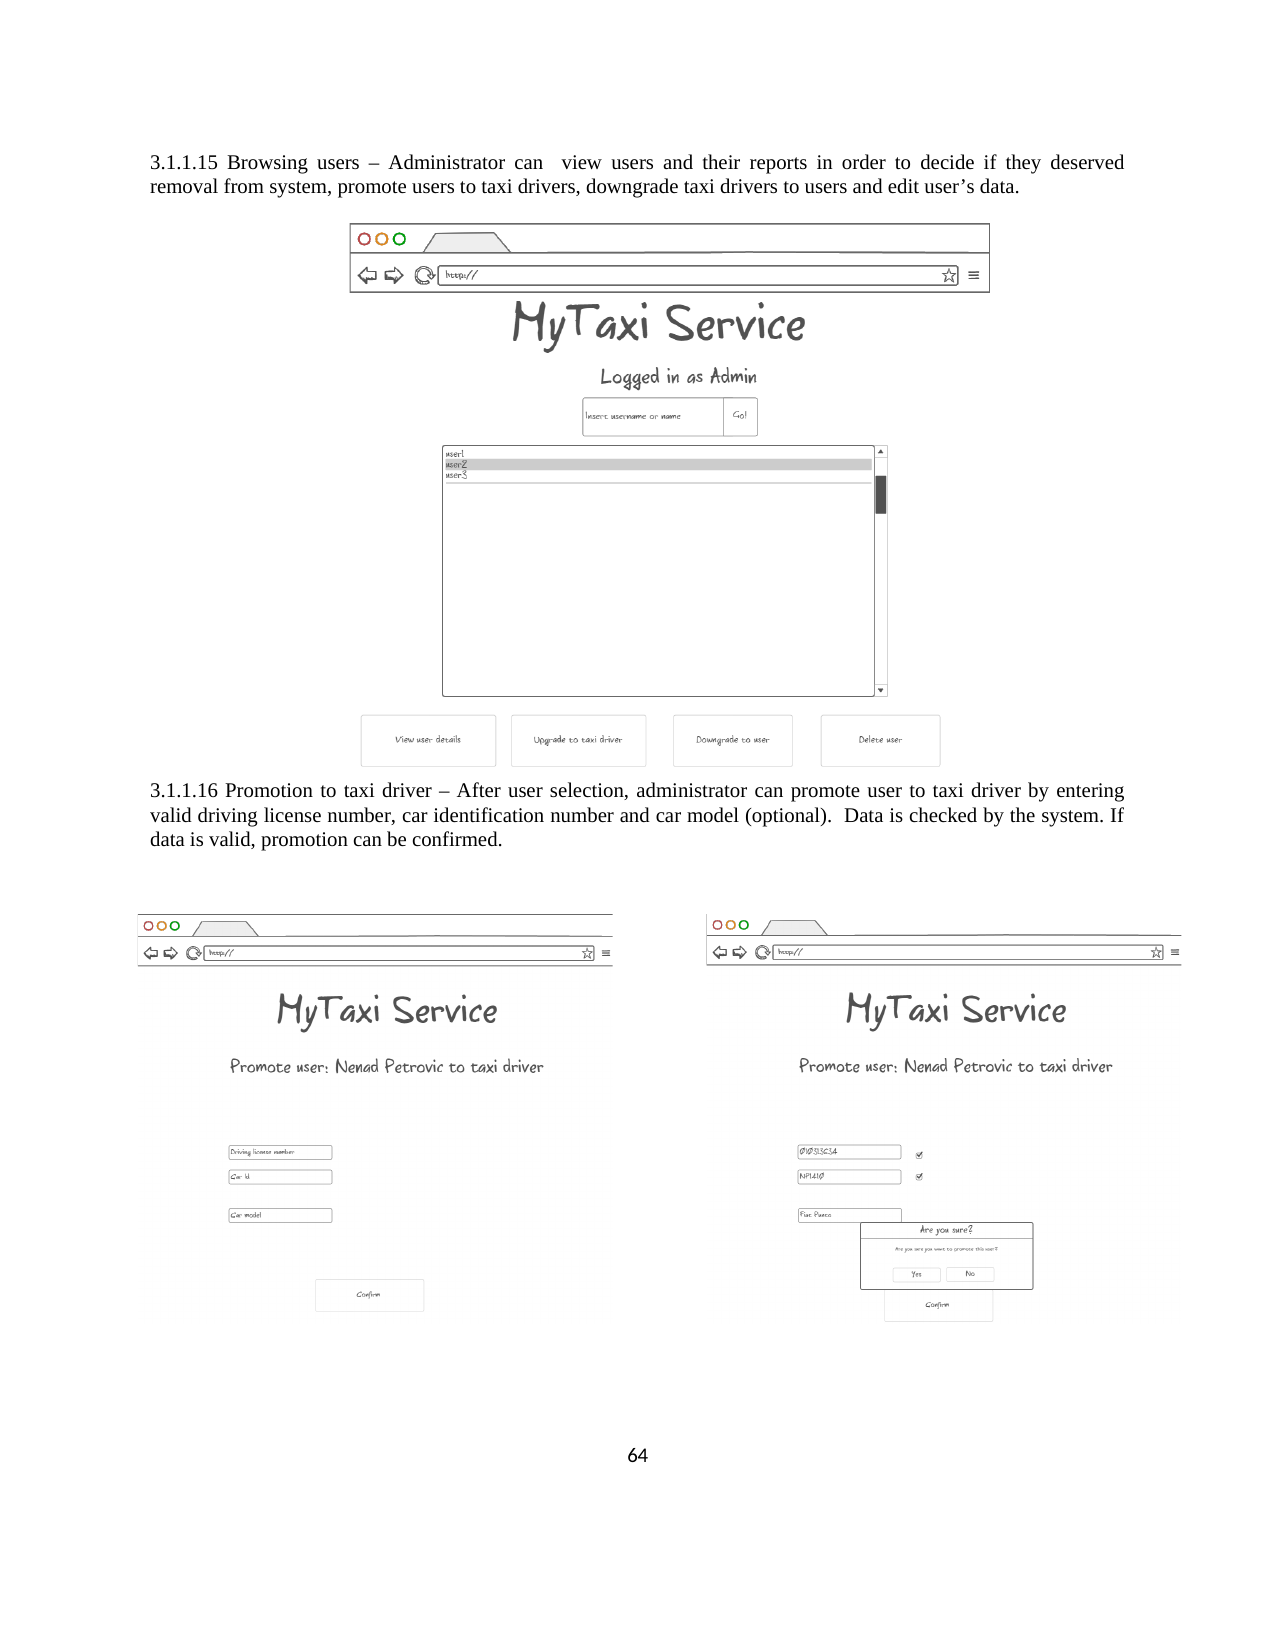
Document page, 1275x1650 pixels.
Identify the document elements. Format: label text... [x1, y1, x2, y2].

picture [137, 914, 613, 1324]
picture [349, 223, 990, 773]
text 3.1.1.15 Browsing users – Administrator can view users and their reports in order to decide if they deserved removal from system, promote users to taxi drivers, downgrade taxi drivers to users and edit user’s data. [150, 150, 1127, 198]
picture [706, 914, 1182, 1324]
text 3.1.1.16 Promotion to taxi driver – After user selection, administrator can promote user to taxi driver by entering valid driving license number, car identification number and car model (optional). Data is checked by the system. If data is valid, promotion can be confirmed. [150, 778, 1127, 851]
